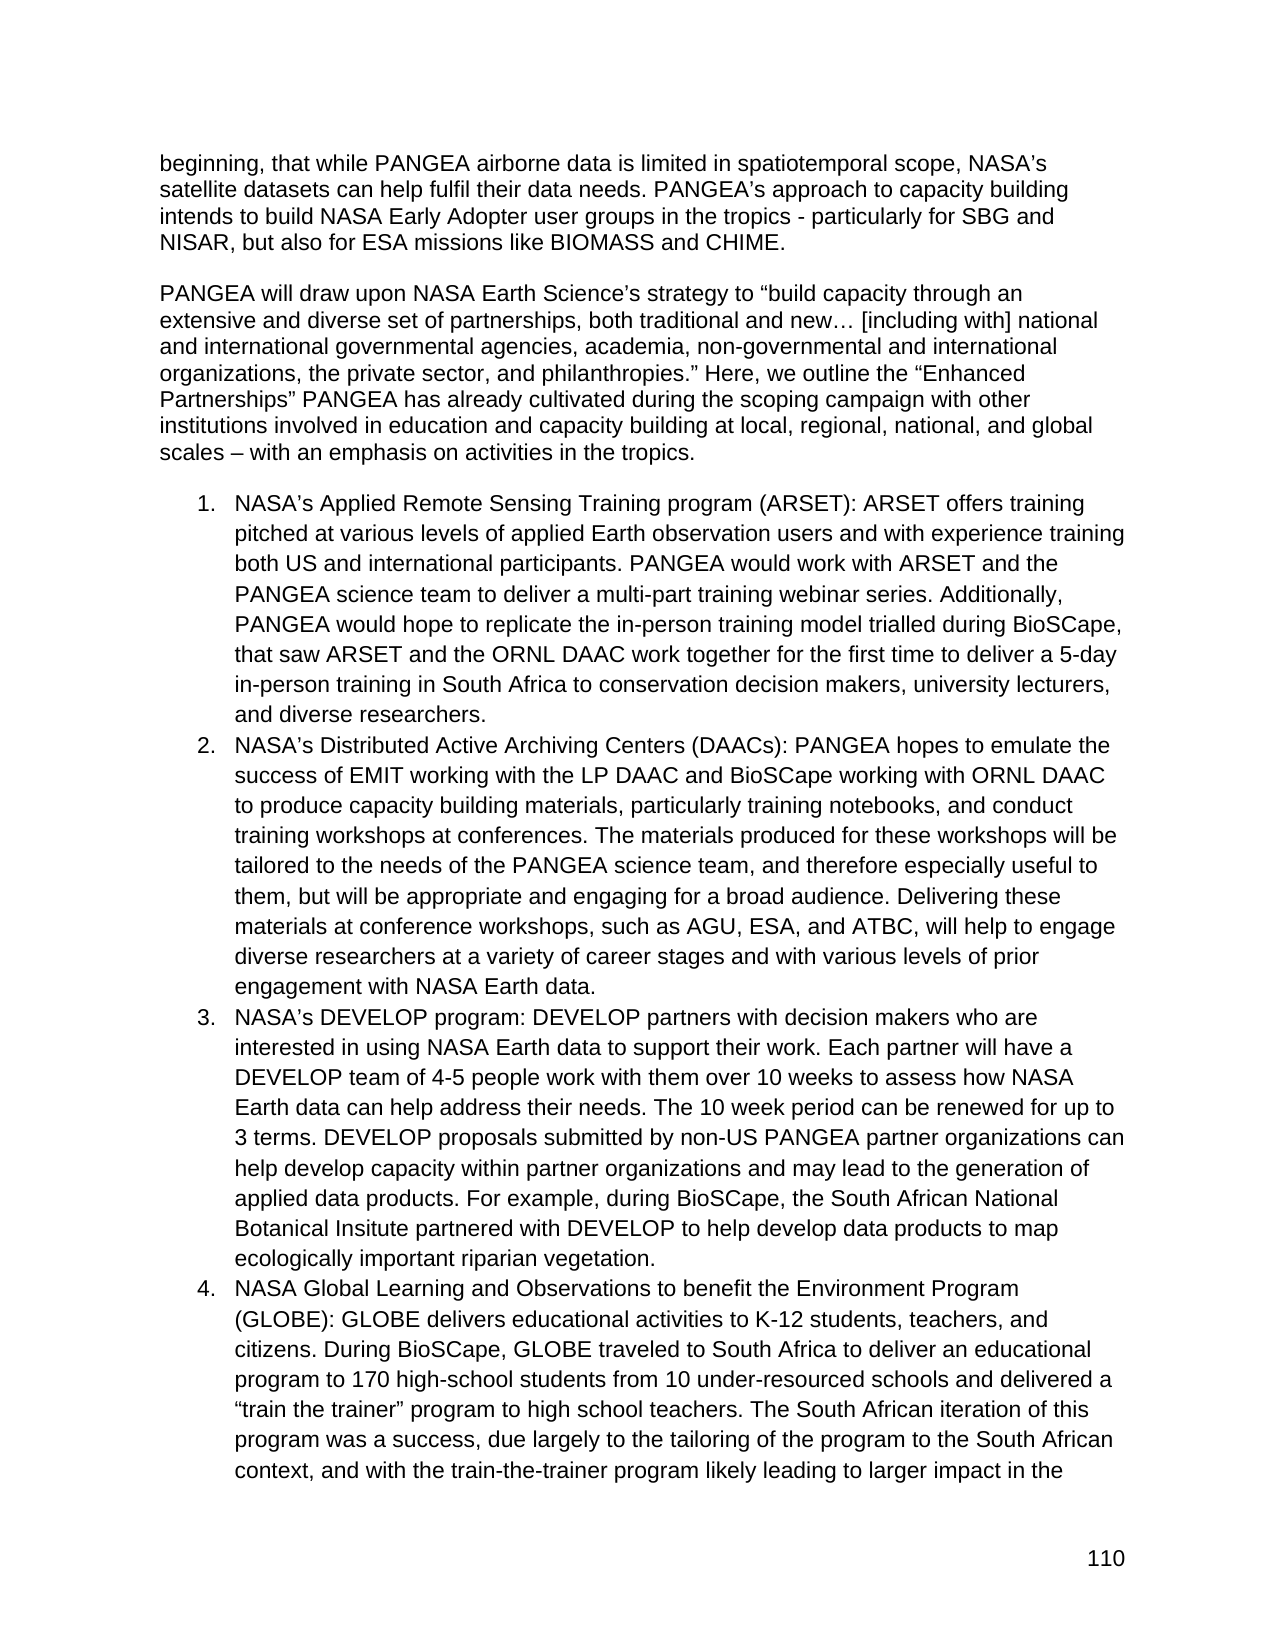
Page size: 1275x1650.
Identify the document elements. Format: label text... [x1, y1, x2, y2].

text PANGEA will draw upon NASA Earth Science’s strategy to “build capacity through an extensive and diverse set of partnerships, both traditional and new… [including with] national and international governmental agencies, academia, non-governmental and international organizations, the private sector, and philanthropies.” Here, we outline the “Enhanced Partnerships” PANGEA has already cultivated during the scoping campaign with other institutions involved in education and capacity building at local, regional, national, and global scales – with an emphasis on activities in the tropics. [159, 280, 1125, 465]
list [197, 1275, 1125, 1483]
list NASA’s Distributed Active Archiving Centers (DAACs): PANGEA hopes to emulate the success of EMIT working with the LP DAAC and BioSCape working with ORNL DAAC to produce capacity building materials, particularly training notebooks, and conduct training workshops at conferences. The materials produced for these workshops will be tailored to the needs of the PANGEA science team, and therefore especially useful to them, but will be appropriate and engaging for a broad audience. Delivering these materials at conference workshops, such as AGU, ESA, and ATBC, will help to engage diverse researchers at a variety of career stages and with various levels of prior engagement with NASA Earth data. [197, 732, 1125, 999]
list NASA’s DEVELOP program: DEVELOP partners with decision makers who are interested in using NASA Earth data to support their work. Each partner will have a DEVELOP team of 4-5 people work with them over 10 weeks to assess how NASA Earth data can help address their needs. The 10 week period can be renewed for up to 3 terms. DEVELOP proposals submitted by non-US PANGEA partner organizations can help develop capacity within partner organizations and may lead to the generation of applied data products. For example, during BioSCape, the South African National Botanical Insitute partnered with DEVELOP to help develop data products to map ecologically important riparian vegetation. [197, 1003, 1125, 1271]
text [159, 150, 1125, 255]
list NASA’s Applied Remote Sensing Training program (ARSET): ARSET offers training pitched at various levels of applied Earth observation users and with experience training both US and international participants. PANGEA would work with ARSET and the PANGEA science team to deliver a multi-part training webinar series. Additionally, PANGEA would hope to replicate the in-person training model trialled during BioSCape, that saw ARSET and the ORNL DAAC work together for the first time to deliver a 5-day in-person training in South Africa to conservation decision makers, university lecturers, and diverse researchers. [197, 490, 1125, 728]
